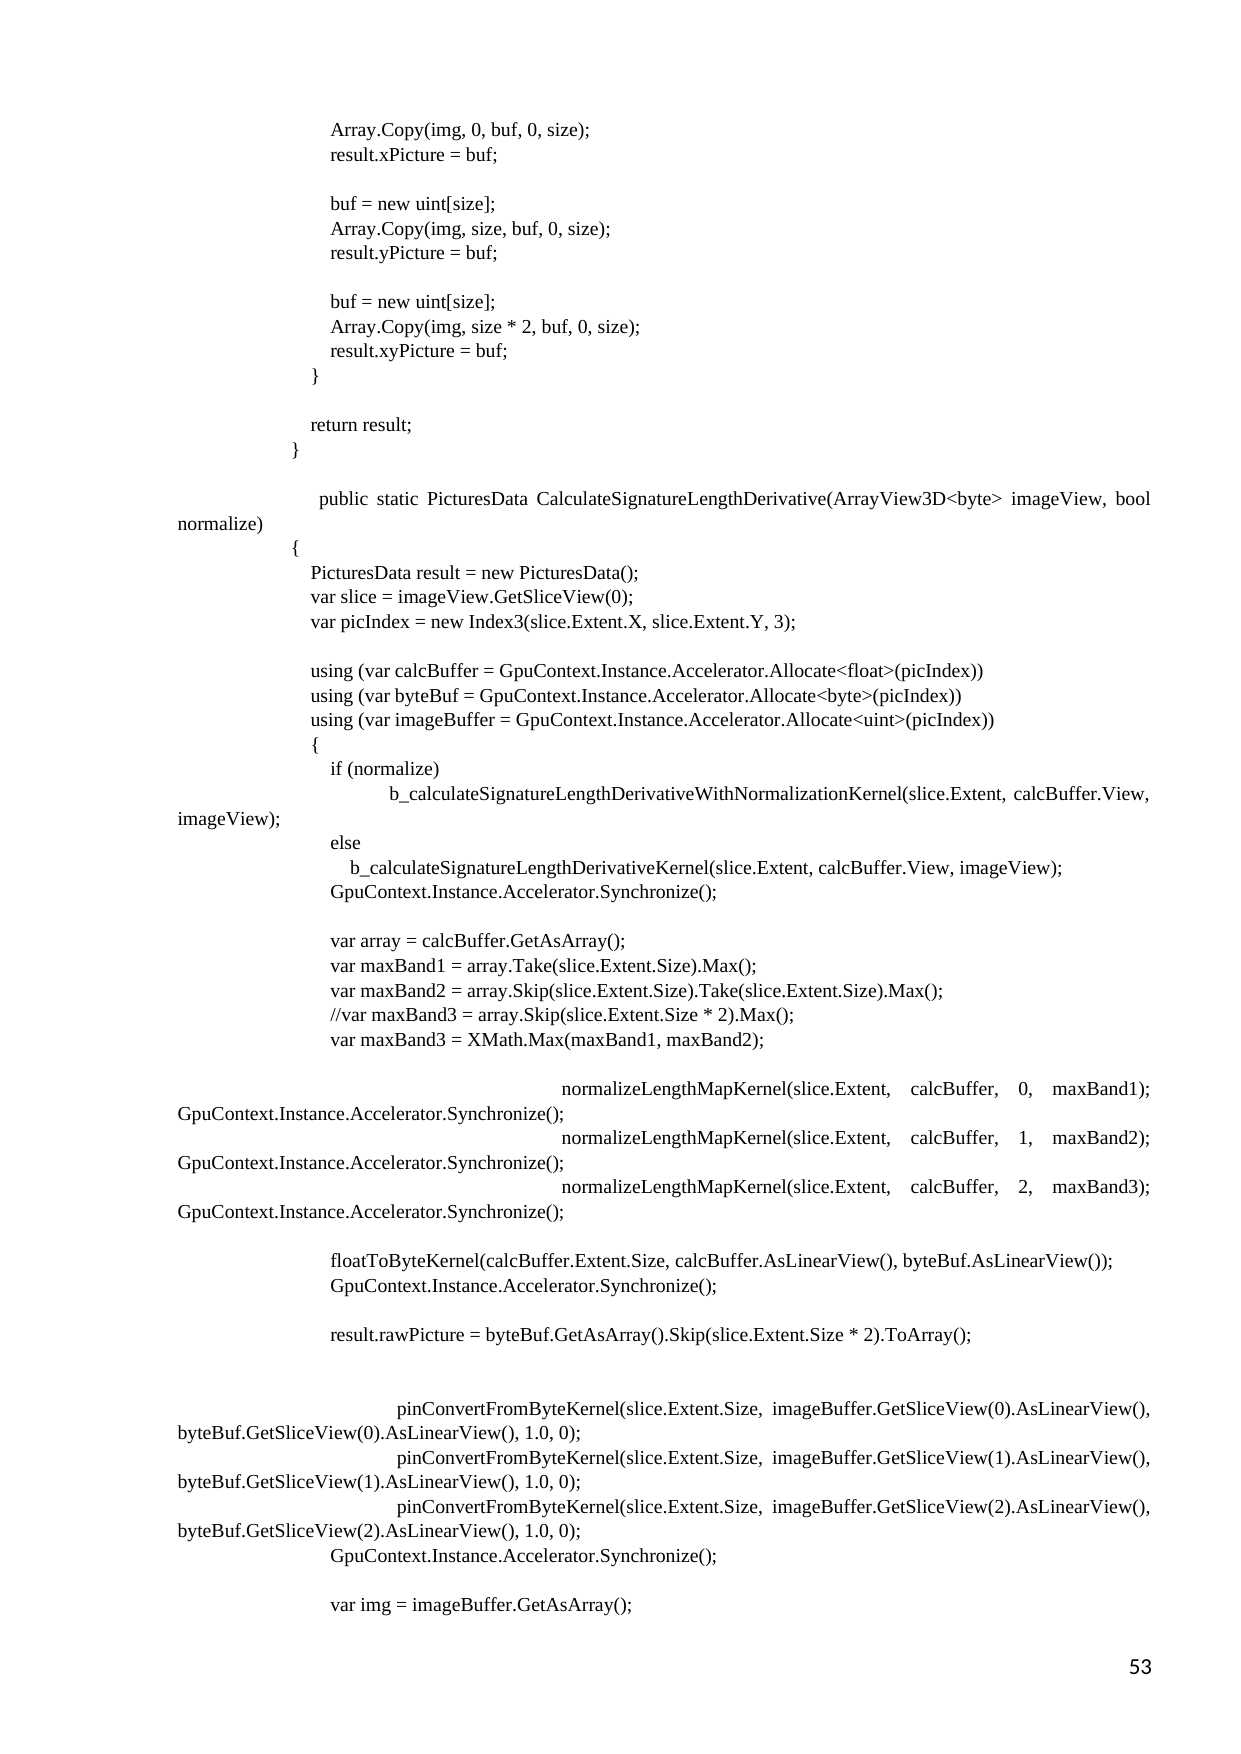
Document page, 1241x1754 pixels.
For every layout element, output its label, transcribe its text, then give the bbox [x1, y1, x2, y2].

text public static PicturesData CalculateSignatureLengthDerivative(ArrayView3D<byte> imageView, bool normalize) [177, 487, 1152, 534]
text GpuContext.Instance.Accelerator.Synchronize(); [177, 1544, 1152, 1567]
text normalizeLengthMapKernel(slice.Extent, calcBuffer, 1, maxBand2); GpuContext.Instance.Accelerator.Synchronize(); [177, 1126, 1152, 1173]
text { [177, 733, 1152, 756]
text b_calculateSignatureLengthDerivativeWithNormalizationKernel(slice.Extent, calcBuffer.View, imageView); [177, 782, 1152, 829]
text floatToByteKernel(calcBuffer.Extent.Size, calcBuffer.AsLinearView(), byteBuf.AsLinearView()); [177, 1249, 1152, 1272]
text var maxBand2 = array.Skip(slice.Extent.Size).Take(slice.Extent.Size).Max(); [177, 978, 1152, 1001]
text GpuContext.Instance.Accelerator.Synchronize(); [177, 880, 1152, 903]
text var slice = imageView.GetSliceView(0); [177, 585, 1152, 608]
text var picIndex = new Index3(slice.Extent.X, slice.Extent.Y, 3); [177, 610, 1152, 633]
text buf = new uint[size]; [177, 290, 1152, 313]
text result.xyPicture = buf; [177, 339, 1152, 362]
text Array.Copy(img, size, buf, 0, size); [177, 216, 1152, 239]
text Array.Copy(img, size * 2, buf, 0, size); [177, 315, 1152, 338]
text pinConvertFromByteKernel(slice.Extent.Size, imageBuffer.GetSliceView(1).AsLinearView(), byteBuf.GetSliceView(1).AsLinearView(), 1.0, 0); [177, 1446, 1152, 1493]
text return result; [177, 413, 1152, 436]
text b_calculateSignatureLengthDerivativeKernel(slice.Extent, calcBuffer.View, imageView); [177, 856, 1152, 878]
text normalizeLengthMapKernel(slice.Extent, calcBuffer, 2, maxBand3); GpuContext.Instance.Accelerator.Synchronize(); [177, 1175, 1152, 1223]
text pinConvertFromByteKernel(slice.Extent.Size, imageBuffer.GetSliceView(0).AsLinearView(), byteBuf.GetSliceView(0).AsLinearView(), 1.0, 0); [177, 1396, 1152, 1444]
text pinConvertFromByteKernel(slice.Extent.Size, imageBuffer.GetSliceView(2).AsLinearView(), byteBuf.GetSliceView(2).AsLinearView(), 1.0, 0); [177, 1495, 1152, 1542]
text result.yPicture = buf; [177, 241, 1152, 264]
text var maxBand3 = XMath.Max(maxBand1, maxBand2); [177, 1028, 1152, 1051]
text //var maxBand3 = array.Skip(slice.Extent.Size * 2).Max(); [177, 1003, 1152, 1026]
text { [177, 536, 1152, 559]
text var maxBand1 = array.Take(slice.Extent.Size).Max(); [177, 954, 1152, 977]
text Array.Copy(img, 0, buf, 0, size); [177, 118, 1152, 141]
text GpuContext.Instance.Accelerator.Synchronize(); [177, 1273, 1152, 1296]
text result.xPicture = buf; [177, 143, 1152, 166]
text using (var imageBuffer = GpuContext.Instance.Accelerator.Allocate<uint>(picIndex)) [177, 708, 1152, 731]
text var array = calcBuffer.GetAsArray(); [177, 929, 1152, 952]
text using (var calcBuffer = GpuContext.Instance.Accelerator.Allocate<float>(picIndex)) [177, 659, 1152, 682]
text } [177, 364, 1152, 387]
text var img = imageBuffer.GetAsArray(); [177, 1593, 1152, 1616]
text else [177, 831, 1152, 854]
text buf = new uint[size]; [177, 192, 1152, 215]
text result.rawPicture = byteBuf.GetAsArray().Skip(slice.Extent.Size * 2).ToArray(); [177, 1323, 1152, 1346]
text normalizeLengthMapKernel(slice.Extent, calcBuffer, 0, maxBand1); GpuContext.Instance.Accelerator.Synchronize(); [177, 1077, 1152, 1124]
text PicturesData result = new PicturesData(); [177, 561, 1152, 583]
text } [177, 438, 1152, 461]
text if (normalize) [177, 757, 1152, 780]
text using (var byteBuf = GpuContext.Instance.Accelerator.Allocate<byte>(picIndex)) [177, 683, 1152, 706]
